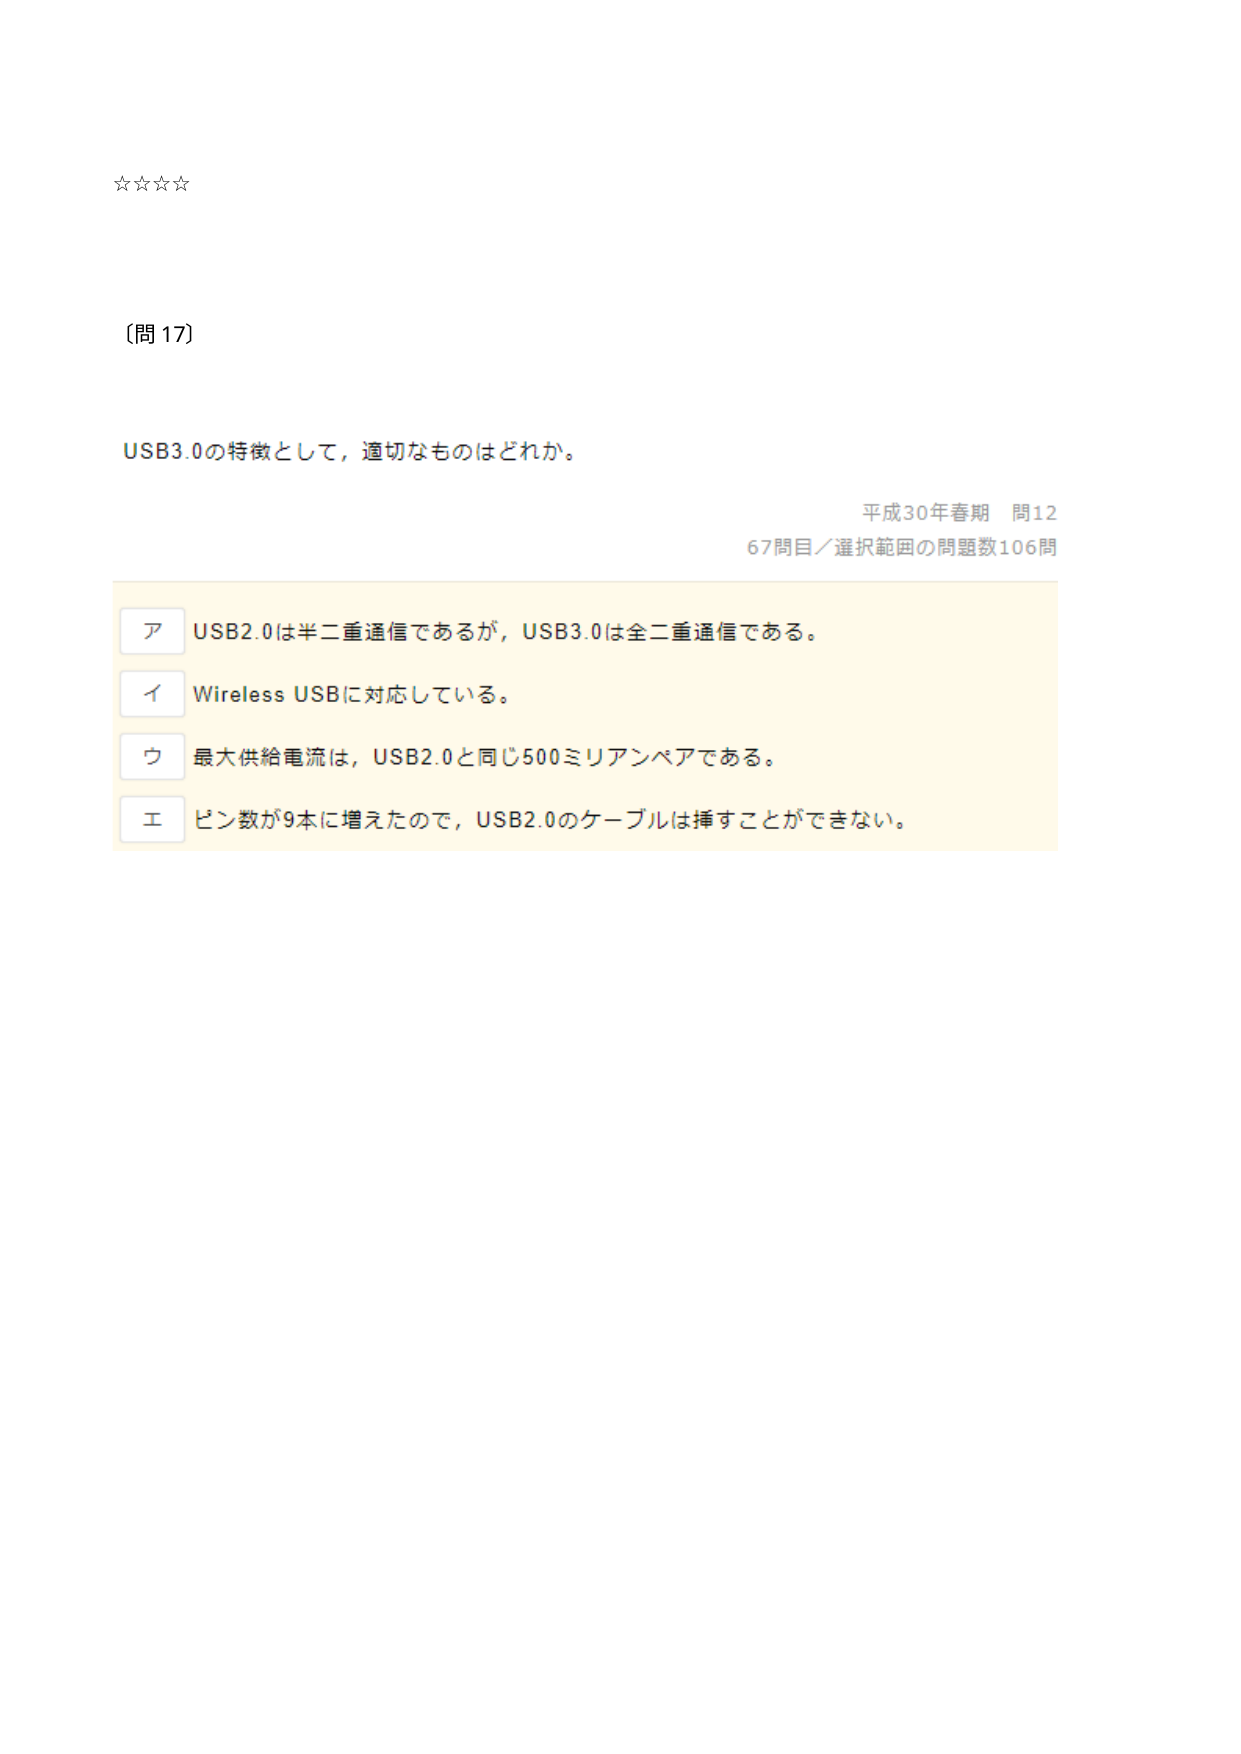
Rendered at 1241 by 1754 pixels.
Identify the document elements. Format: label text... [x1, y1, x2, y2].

text 〔問17〕 [112, 314, 1128, 352]
text ☆☆☆☆ [112, 164, 1128, 202]
picture [112, 427, 1058, 851]
